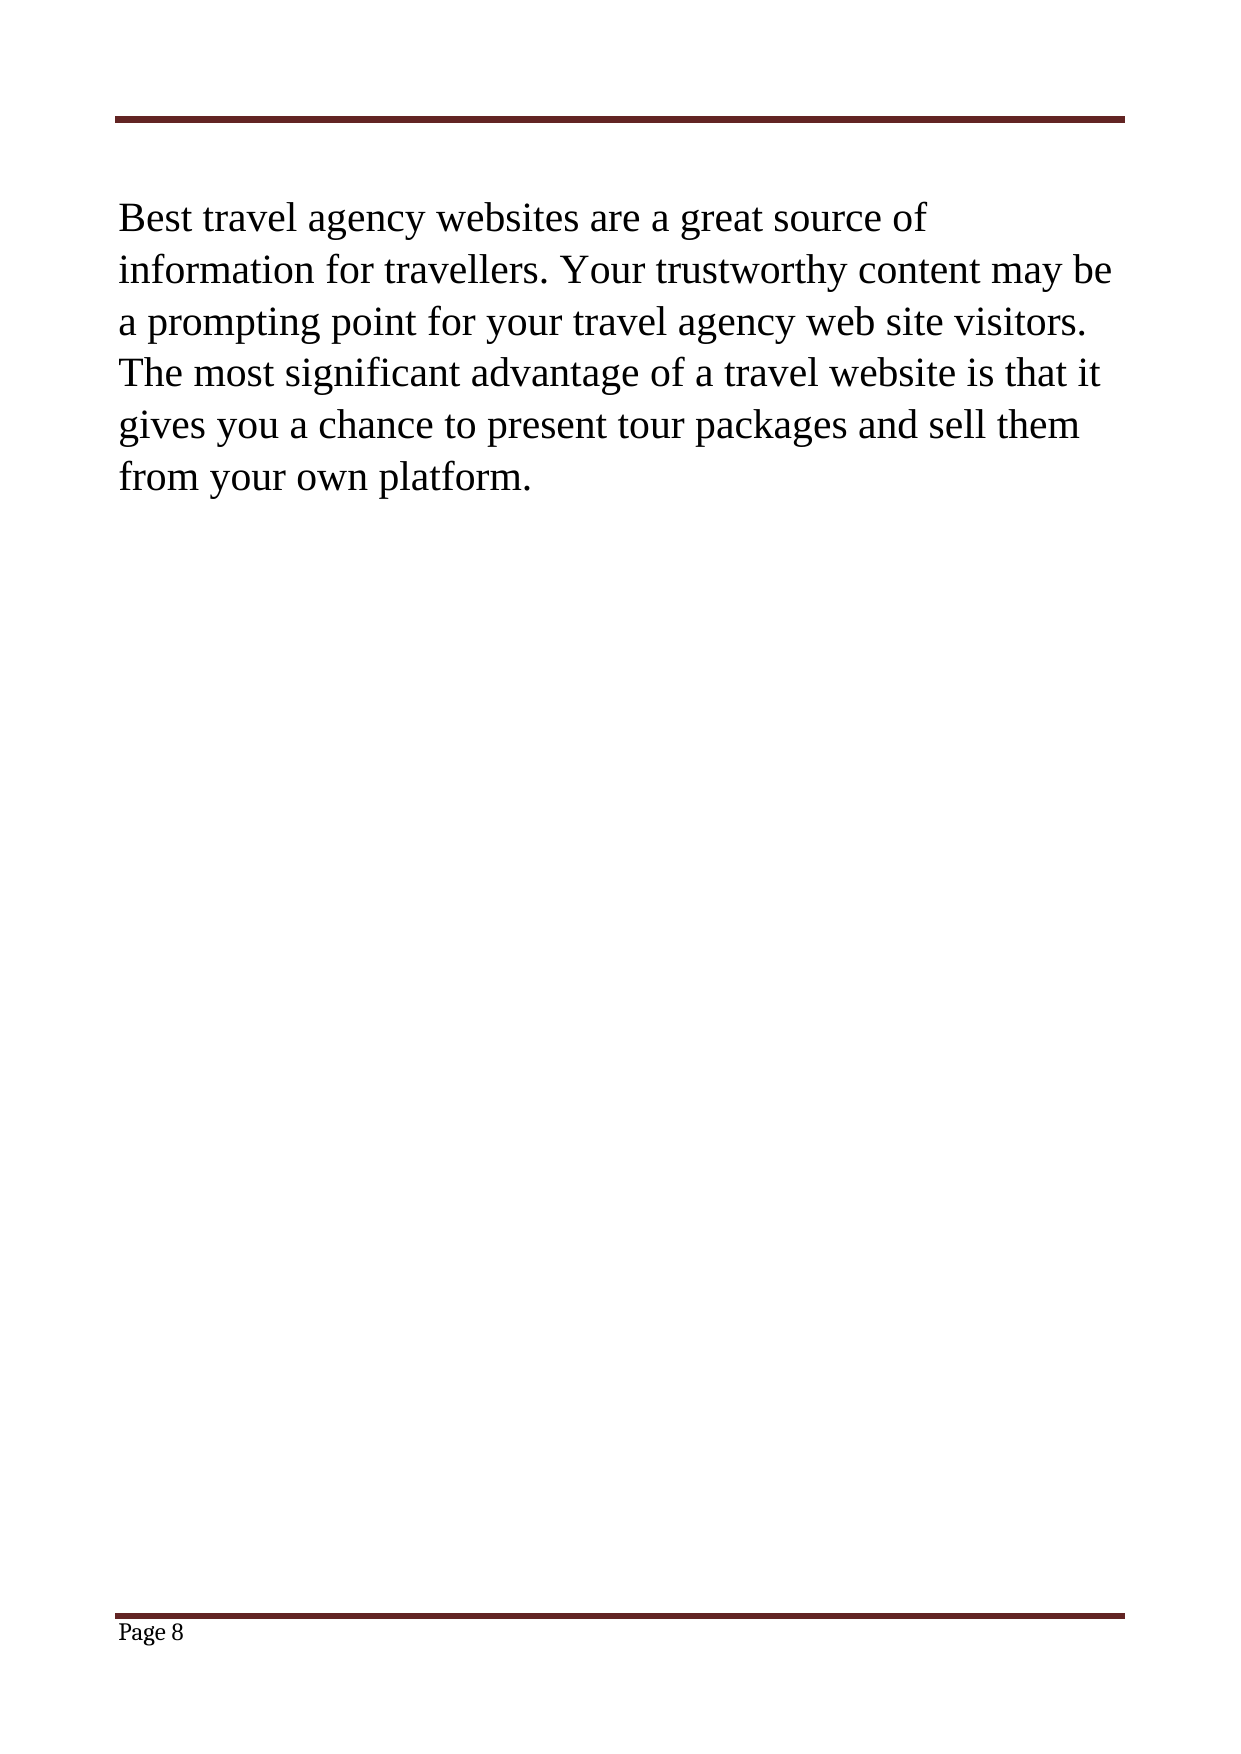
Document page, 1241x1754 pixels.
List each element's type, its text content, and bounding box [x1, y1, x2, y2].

text Best travel agency websites are a great source of information for travellers. Your trustworthy content may be a prompting point for your travel agency web site visitors. The most significant advantage of a travel website is that it gives you a chance to present tour packages and sell them from your own platform. [118, 193, 1128, 499]
